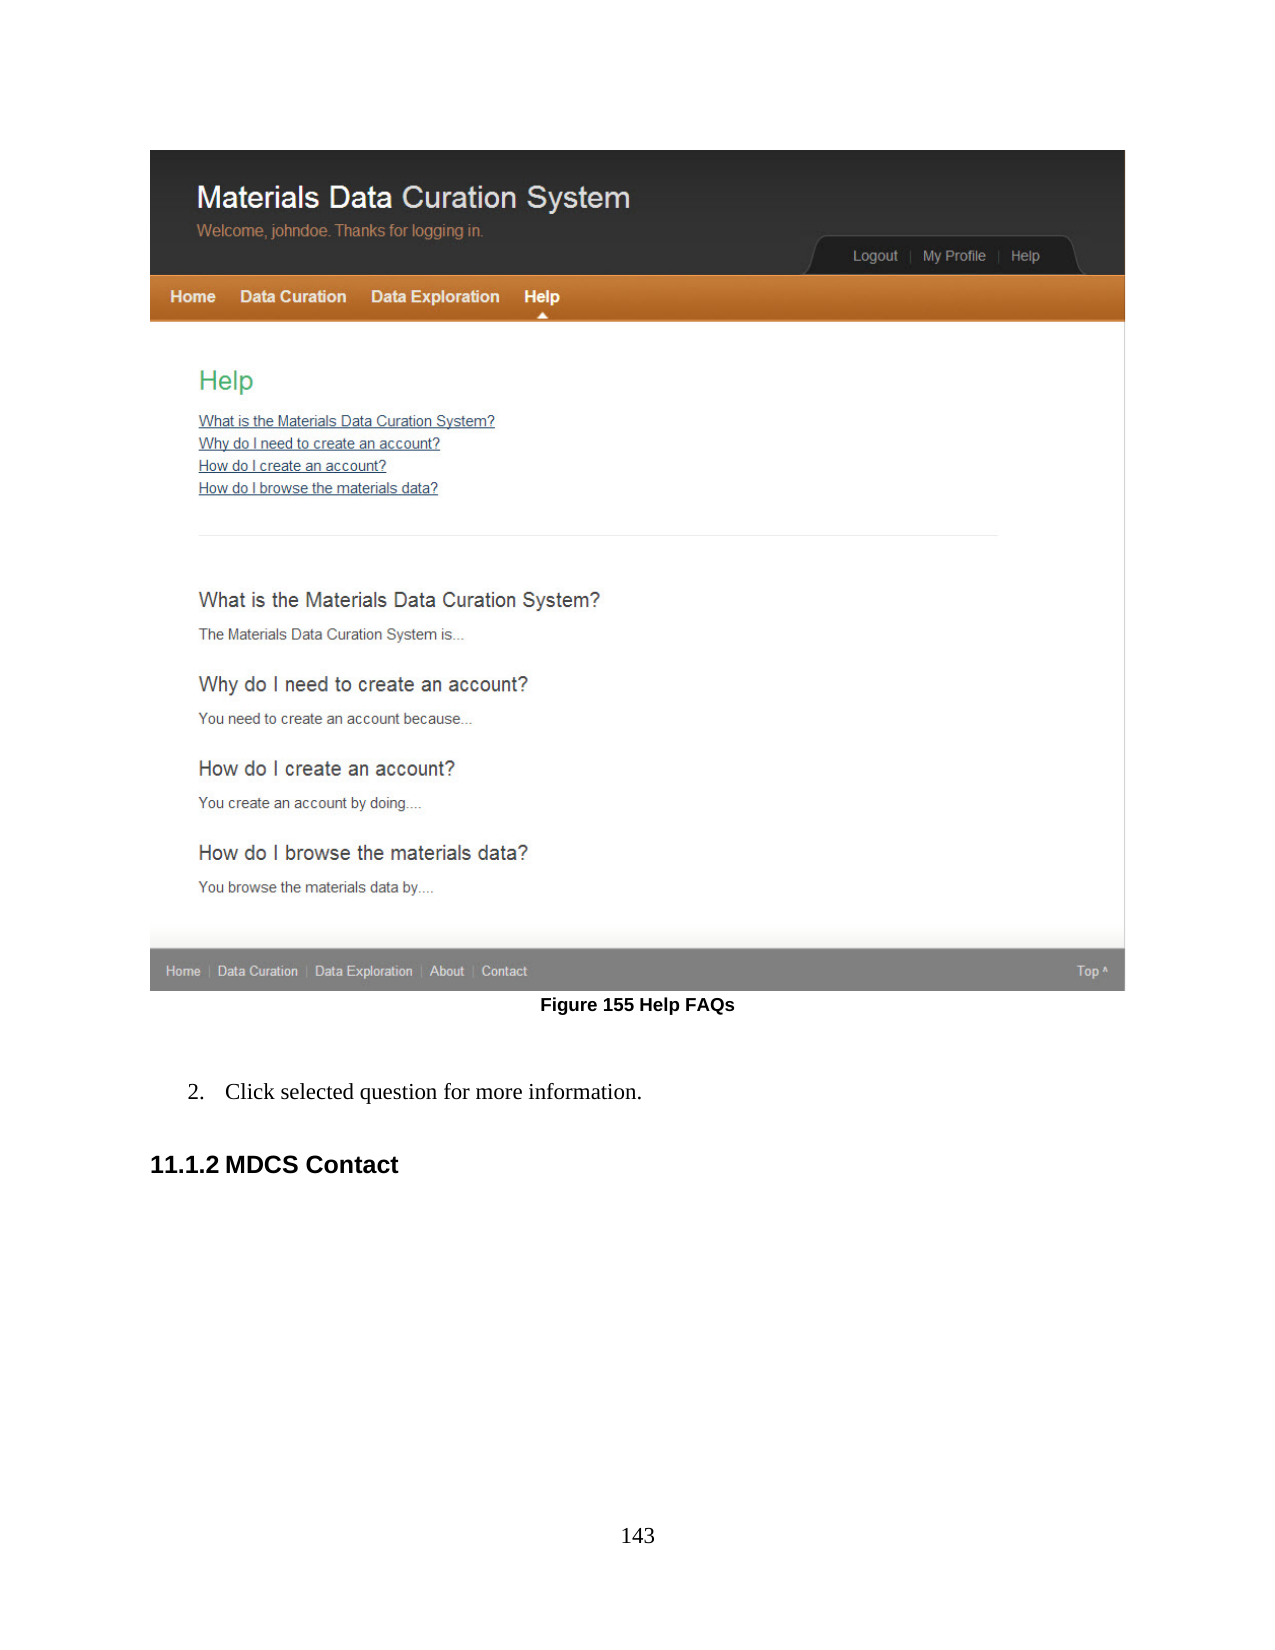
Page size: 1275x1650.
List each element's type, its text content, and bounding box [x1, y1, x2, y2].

picture [150, 150, 1125, 991]
list Click selected question for more information. [187, 1078, 1125, 1105]
subtitle MDCS Contact [150, 1150, 1125, 1179]
